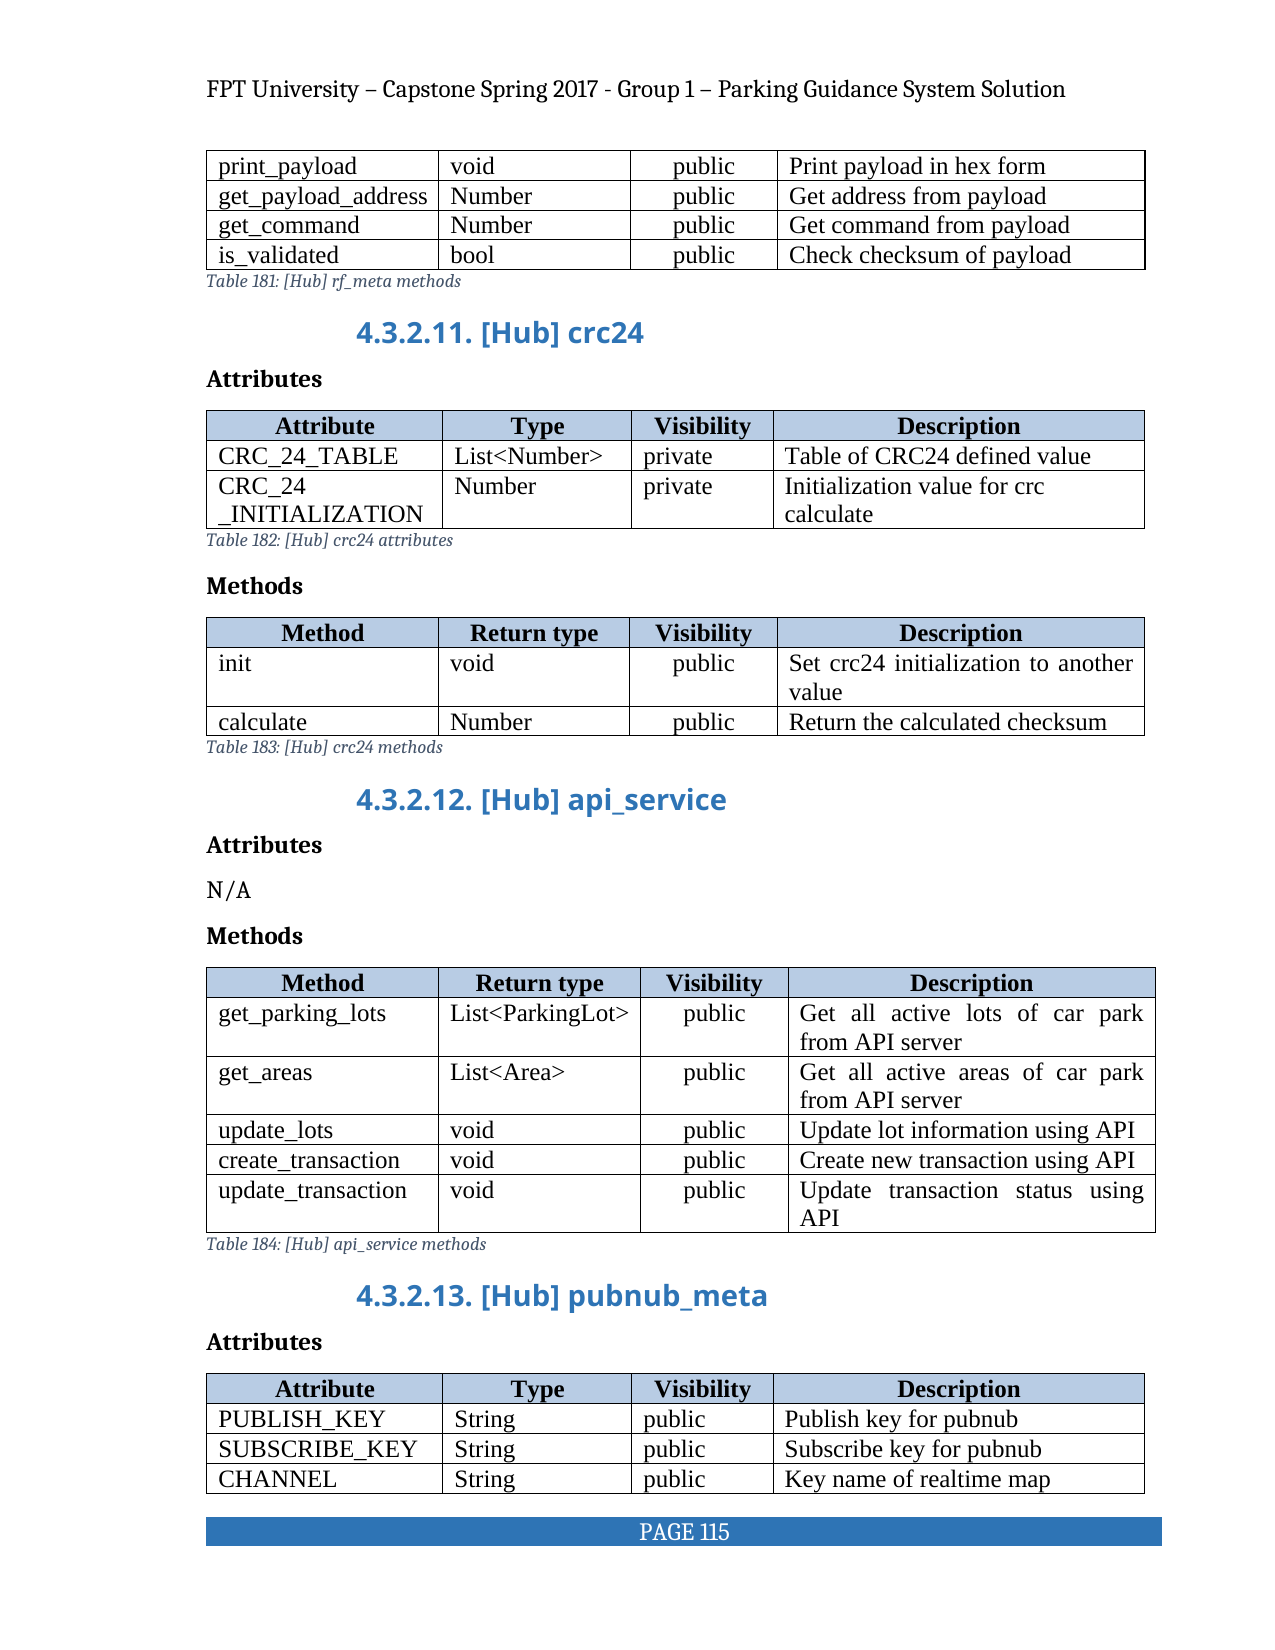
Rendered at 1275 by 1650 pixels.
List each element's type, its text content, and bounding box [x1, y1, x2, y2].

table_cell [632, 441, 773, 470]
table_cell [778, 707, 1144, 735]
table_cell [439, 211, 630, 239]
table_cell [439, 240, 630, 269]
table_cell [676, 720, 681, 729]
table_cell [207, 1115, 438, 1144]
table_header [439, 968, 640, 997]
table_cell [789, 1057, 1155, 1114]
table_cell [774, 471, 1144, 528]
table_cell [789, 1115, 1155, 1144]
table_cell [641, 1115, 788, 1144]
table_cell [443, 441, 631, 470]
subtitle [Hub] pubnub_meta [206, 1276, 1162, 1315]
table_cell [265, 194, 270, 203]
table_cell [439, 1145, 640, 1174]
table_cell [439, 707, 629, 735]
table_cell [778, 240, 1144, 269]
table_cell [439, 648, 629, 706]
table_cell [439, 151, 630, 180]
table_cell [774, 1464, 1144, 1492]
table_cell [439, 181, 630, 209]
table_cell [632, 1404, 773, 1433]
subtitle [Hub] crc24 [206, 313, 1162, 352]
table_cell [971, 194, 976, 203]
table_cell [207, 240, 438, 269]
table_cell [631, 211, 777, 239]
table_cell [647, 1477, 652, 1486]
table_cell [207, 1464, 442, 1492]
text Methods [206, 572, 1162, 601]
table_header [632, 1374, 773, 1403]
subtitle [Hub] api_service [206, 779, 1162, 818]
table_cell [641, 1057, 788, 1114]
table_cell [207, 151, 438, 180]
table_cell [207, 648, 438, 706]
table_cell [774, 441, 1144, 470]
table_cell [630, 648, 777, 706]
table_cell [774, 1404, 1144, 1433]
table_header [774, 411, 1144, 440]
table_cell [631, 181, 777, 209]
text Table : [Hub] crc24 attributes [206, 529, 1162, 551]
text Table : [Hub] api_service methods [206, 1233, 1162, 1255]
text Attributes [206, 365, 1162, 393]
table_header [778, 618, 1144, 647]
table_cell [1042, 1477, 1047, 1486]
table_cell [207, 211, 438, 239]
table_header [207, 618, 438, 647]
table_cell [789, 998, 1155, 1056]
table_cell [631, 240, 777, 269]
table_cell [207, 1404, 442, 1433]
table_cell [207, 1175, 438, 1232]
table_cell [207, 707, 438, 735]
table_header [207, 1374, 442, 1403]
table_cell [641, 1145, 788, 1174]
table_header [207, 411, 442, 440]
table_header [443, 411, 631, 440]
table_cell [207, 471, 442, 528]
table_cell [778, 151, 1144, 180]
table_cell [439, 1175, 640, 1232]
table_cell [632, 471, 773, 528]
text Table : [Hub] crc24 methods [206, 736, 1162, 758]
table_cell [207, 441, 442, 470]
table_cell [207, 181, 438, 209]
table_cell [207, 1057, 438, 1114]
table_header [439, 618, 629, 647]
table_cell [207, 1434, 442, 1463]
text N/A [206, 876, 1162, 905]
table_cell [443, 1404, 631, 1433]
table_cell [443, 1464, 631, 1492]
text Attributes [206, 1328, 1162, 1357]
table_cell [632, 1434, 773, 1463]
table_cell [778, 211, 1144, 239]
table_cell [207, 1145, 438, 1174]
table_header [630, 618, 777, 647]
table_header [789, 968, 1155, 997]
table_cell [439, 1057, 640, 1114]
text Table : [Hub] rf_meta methods [206, 270, 1162, 292]
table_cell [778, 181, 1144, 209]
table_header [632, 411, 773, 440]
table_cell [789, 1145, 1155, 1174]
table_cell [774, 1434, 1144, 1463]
text Attributes [206, 831, 1162, 860]
text Methods [206, 922, 1162, 951]
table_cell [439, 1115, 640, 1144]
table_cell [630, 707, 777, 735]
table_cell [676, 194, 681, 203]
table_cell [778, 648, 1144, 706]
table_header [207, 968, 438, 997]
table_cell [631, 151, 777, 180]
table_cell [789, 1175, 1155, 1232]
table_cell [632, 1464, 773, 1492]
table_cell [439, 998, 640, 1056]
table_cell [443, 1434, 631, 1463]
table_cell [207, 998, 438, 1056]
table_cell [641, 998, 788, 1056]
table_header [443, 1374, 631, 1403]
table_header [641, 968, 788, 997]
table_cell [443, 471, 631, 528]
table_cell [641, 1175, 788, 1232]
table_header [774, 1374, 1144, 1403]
